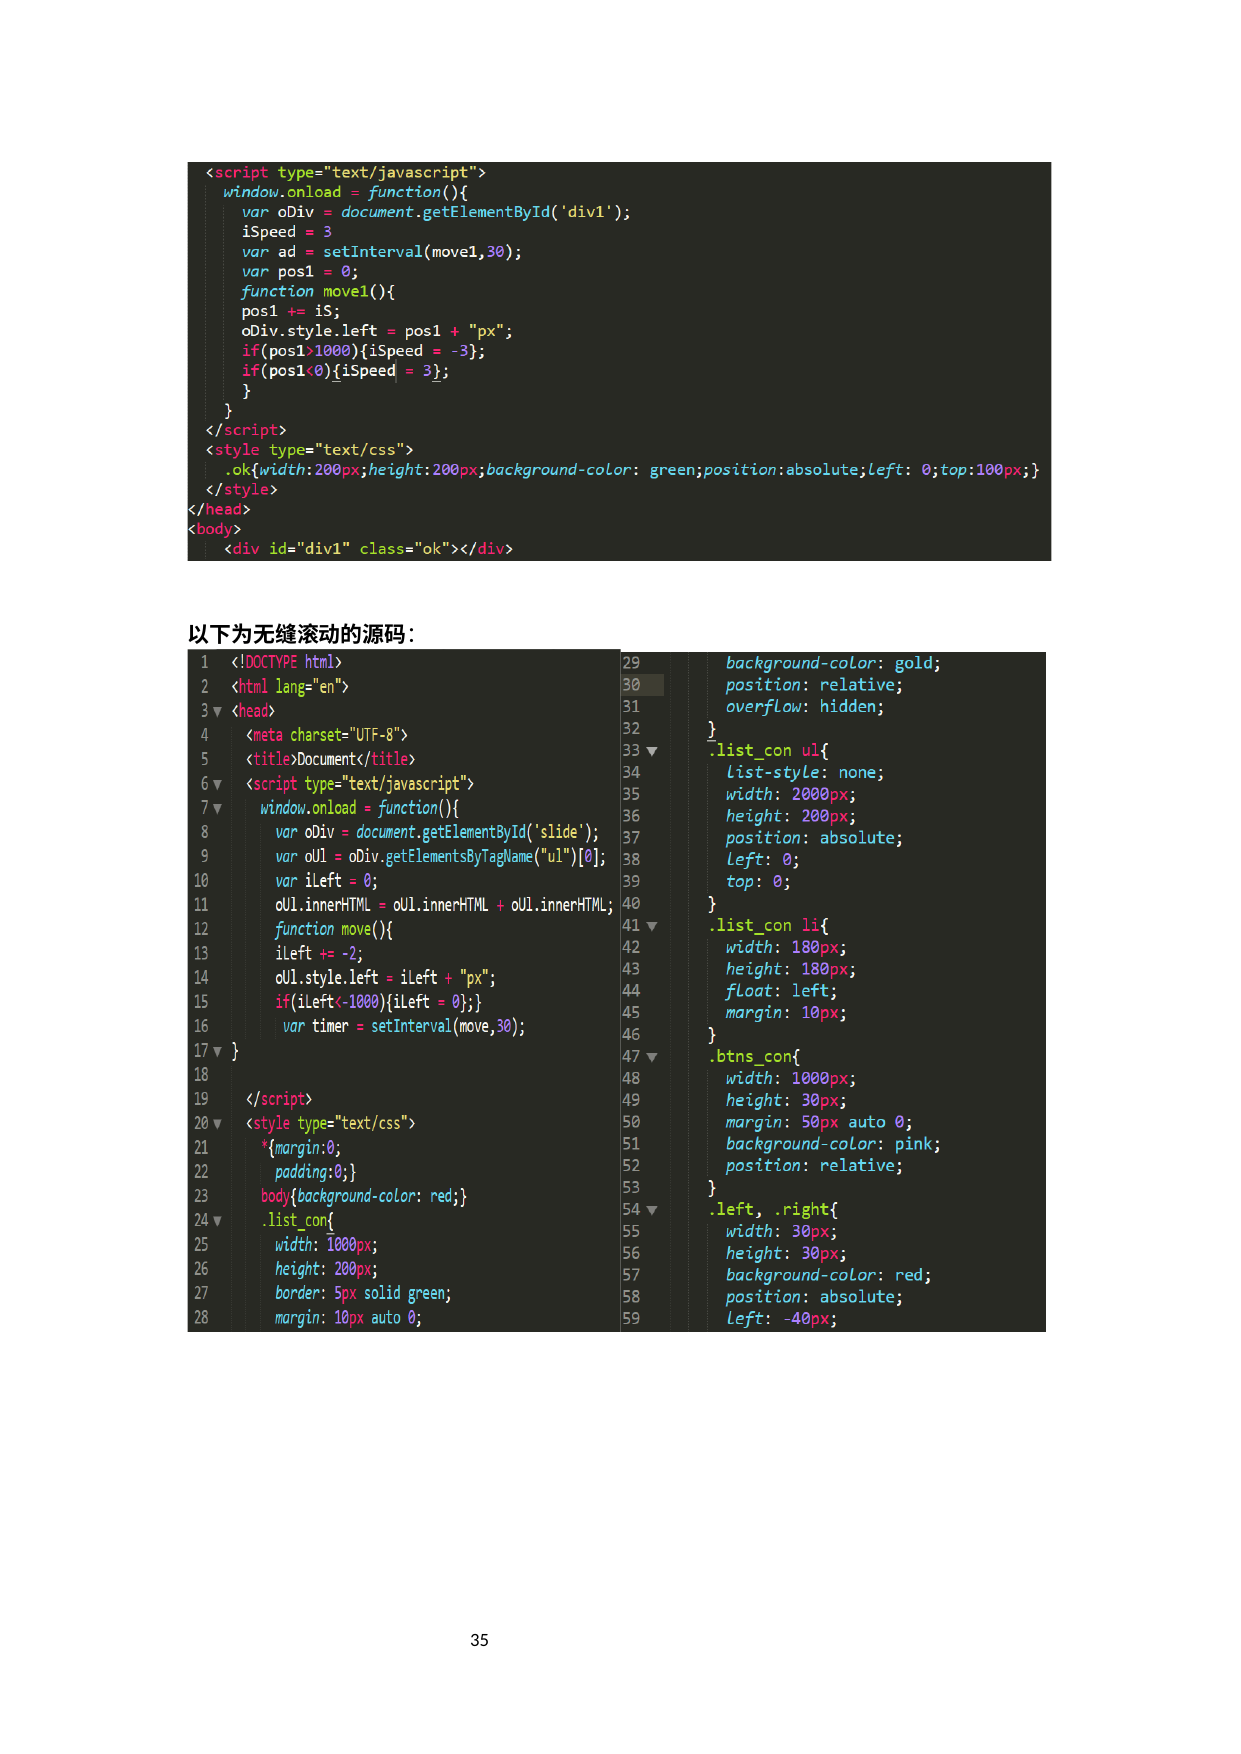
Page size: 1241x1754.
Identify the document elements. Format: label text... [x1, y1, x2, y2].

picture [187, 649, 1046, 1332]
list 以下为无缝滚动的源码： [187, 617, 1053, 649]
picture [187, 162, 1052, 561]
